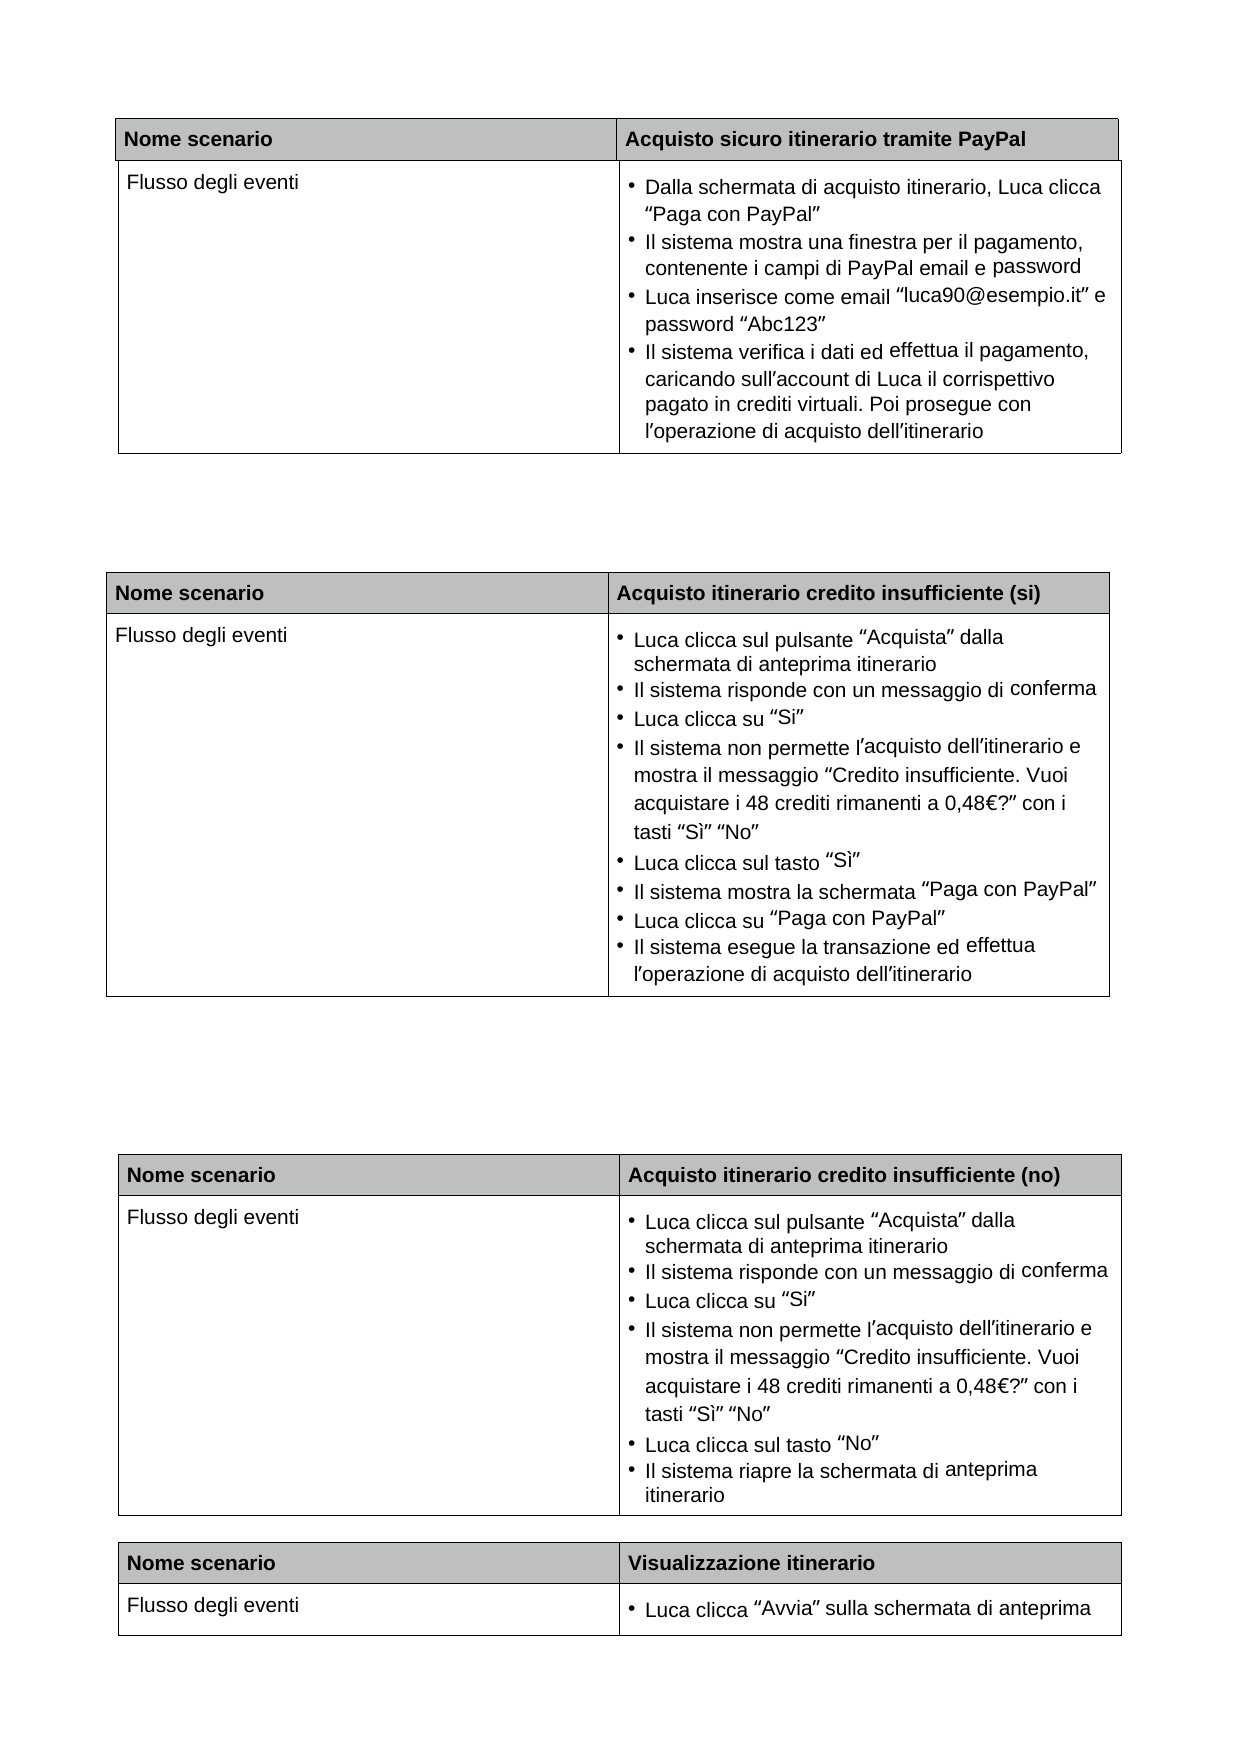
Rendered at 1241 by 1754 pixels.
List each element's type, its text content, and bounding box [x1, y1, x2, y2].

table_header Acquisto itinerario credito insufficiente (no) [620, 1155, 1121, 1195]
table_cell Luca clicca sul pulsante “Acquista” dalla schermata di anteprima itinerario Il sistema risponde con un messaggio di conferma Luca clicca su “Si” Il sistema non permette l’acquisto dell’itinerario e mostra il messaggio “Credito insufficiente. Vuoi acquistare i 48 crediti rimanenti a 0,48€?” con i tasti “Sì” “No” Luca clicca sul tasto “Sì” Il sistema mostra la schermata “Paga con PayPal” Luca clicca su “Paga con PayPal” Il sistema esegue la transazione ed effettua l’operazione di acquisto dell’itinerario [609, 614, 1109, 996]
table_header Nome scenario [119, 1155, 619, 1195]
table_cell Luca clicca sul pulsante “Acquista” dalla schermata di anteprima itinerario Il sistema risponde con un messaggio di conferma Luca clicca su “Si” Il sistema non permette l’acquisto dell’itinerario e mostra il messaggio “Credito insufficiente. Vuoi acquistare i 48 crediti rimanenti a 0,48€?” con i tasti “Sì” “No” Luca clicca sul tasto “No” Il sistema riapre la schermata di anteprima itinerario [620, 1196, 1121, 1515]
table_cell Dalla schermata di acquisto itinerario, Luca clicca “Paga con PayPal” Il sistema mostra una finestra per il pagamento, contenente i campi di PayPal email e password Luca inserisce come email “luca90@esempio.it” e password “Abc123” Il sistema verifica i dati ed effettua il pagamento, caricando sull’account di Luca il corrispettivo pagato in crediti virtuali. Poi prosegue con l’operazione di acquisto dell’itinerario [620, 161, 1121, 453]
table_header Nome scenario [107, 573, 608, 613]
table_header Acquisto itinerario credito insufficiente (si) [609, 573, 1109, 613]
table_cell Flusso degli eventi [119, 1584, 619, 1635]
table_header Visualizzazione itinerario [620, 1543, 1121, 1583]
table_header Nome scenario [119, 1543, 619, 1583]
table_header Acquisto sicuro itinerario tramite PayPal [617, 119, 1118, 160]
table_cell Flusso degli eventi [119, 1196, 619, 1515]
table_cell Flusso degli eventi [107, 614, 608, 996]
table_header Nome scenario [116, 119, 616, 160]
table_cell Flusso degli eventi [119, 161, 619, 453]
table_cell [620, 1584, 1121, 1635]
